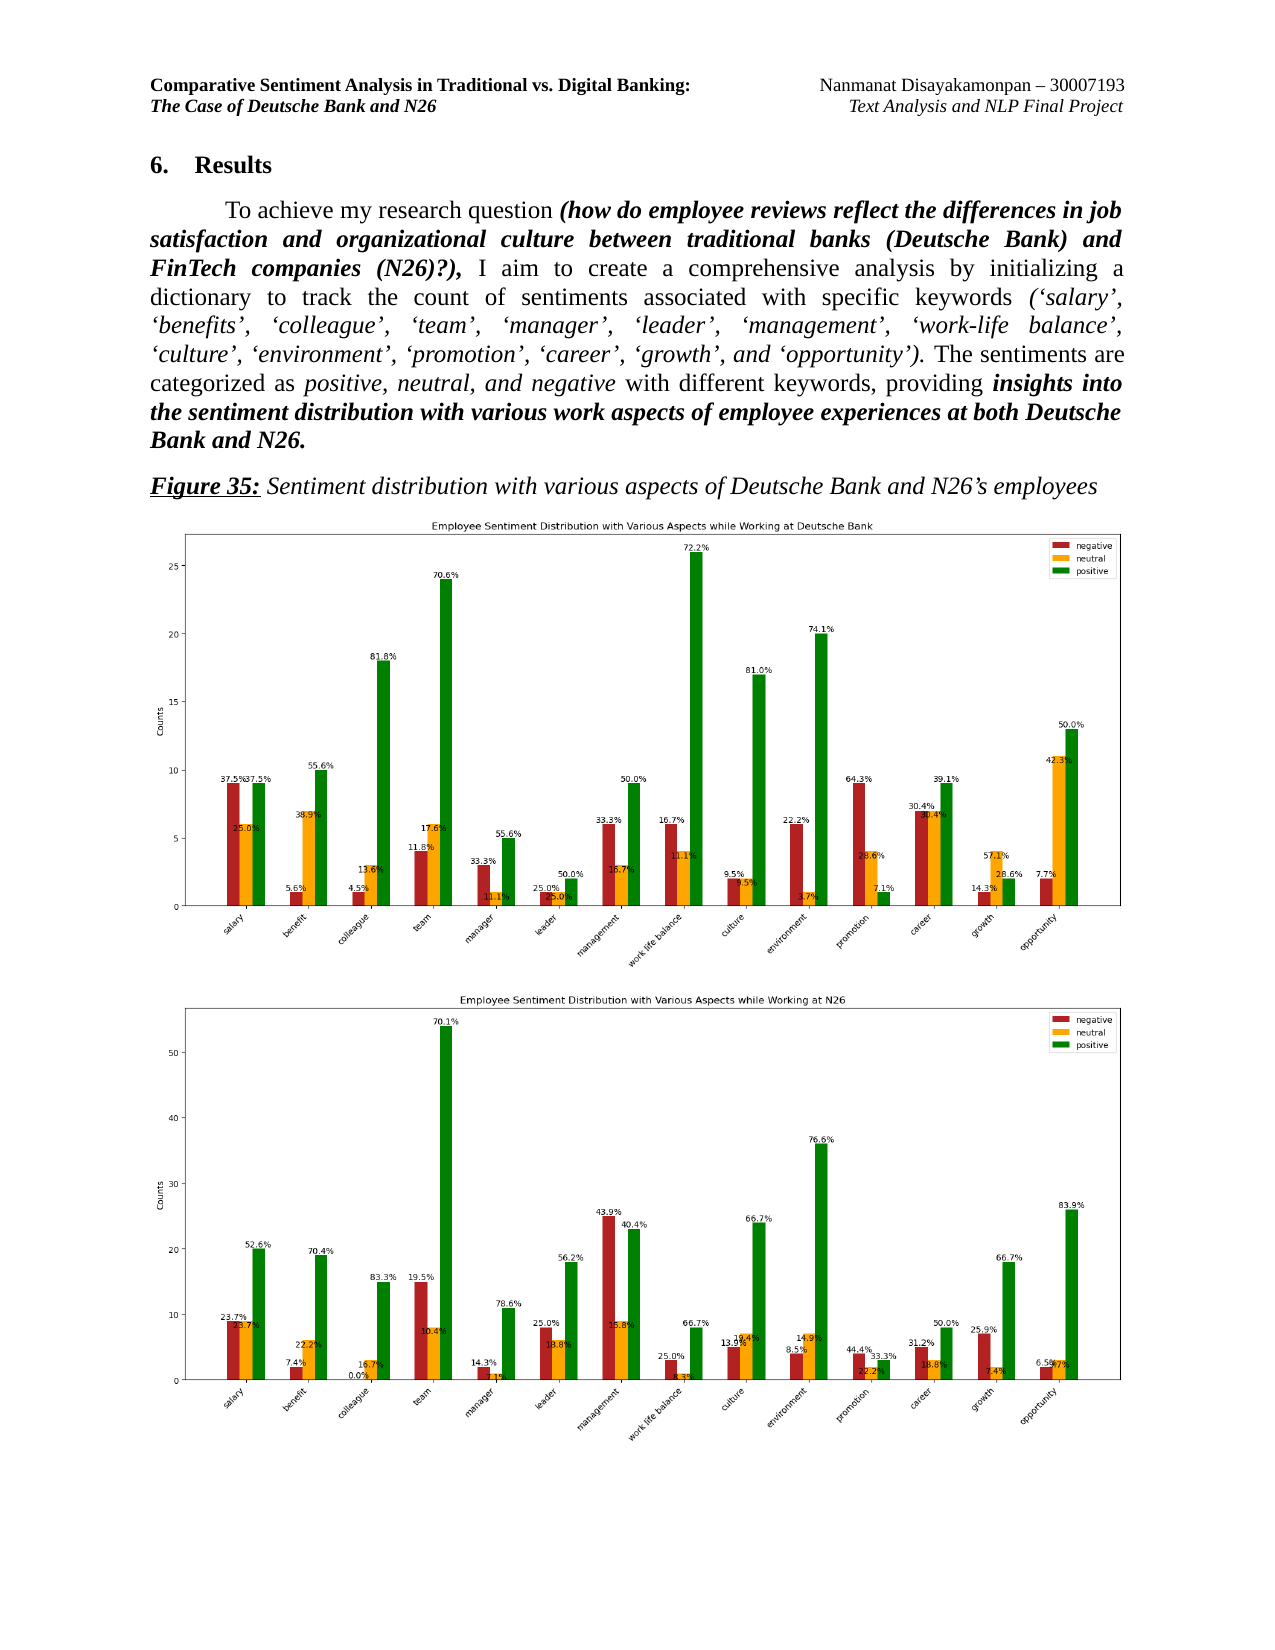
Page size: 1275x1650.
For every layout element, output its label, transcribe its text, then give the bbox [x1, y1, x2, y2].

picture [150, 990, 1125, 1448]
picture [150, 516, 1125, 974]
text Figure 35: Sentiment distribution with various aspects of Deutsche Bank and N26’s employees [150, 471, 1125, 499]
list Results [150, 150, 1125, 179]
text To achieve my research question (how do employee reviews reflect the differences in job satisfaction and organizational culture between traditional banks (Deutsche Bank) and FinTech companies (N26)?), I aim to create a comprehensive analysis by initializing a dictionary to track the count of sentiments associated with specific keywords (‘salary’, ‘benefits’, ‘colleague’, ‘team’, ‘manager’, ‘leader’, ‘management’, ‘work-life balance’, ‘culture’, ‘environment’, ‘promotion’, ‘career’, ‘growth’, and ‘opportunity’). The sentiments are categorized as positive, neutral, and negative with different keywords, providing insights into the sentiment distribution with various work aspects of employee experiences at both Deutsche Bank and N26. [150, 195, 1125, 454]
